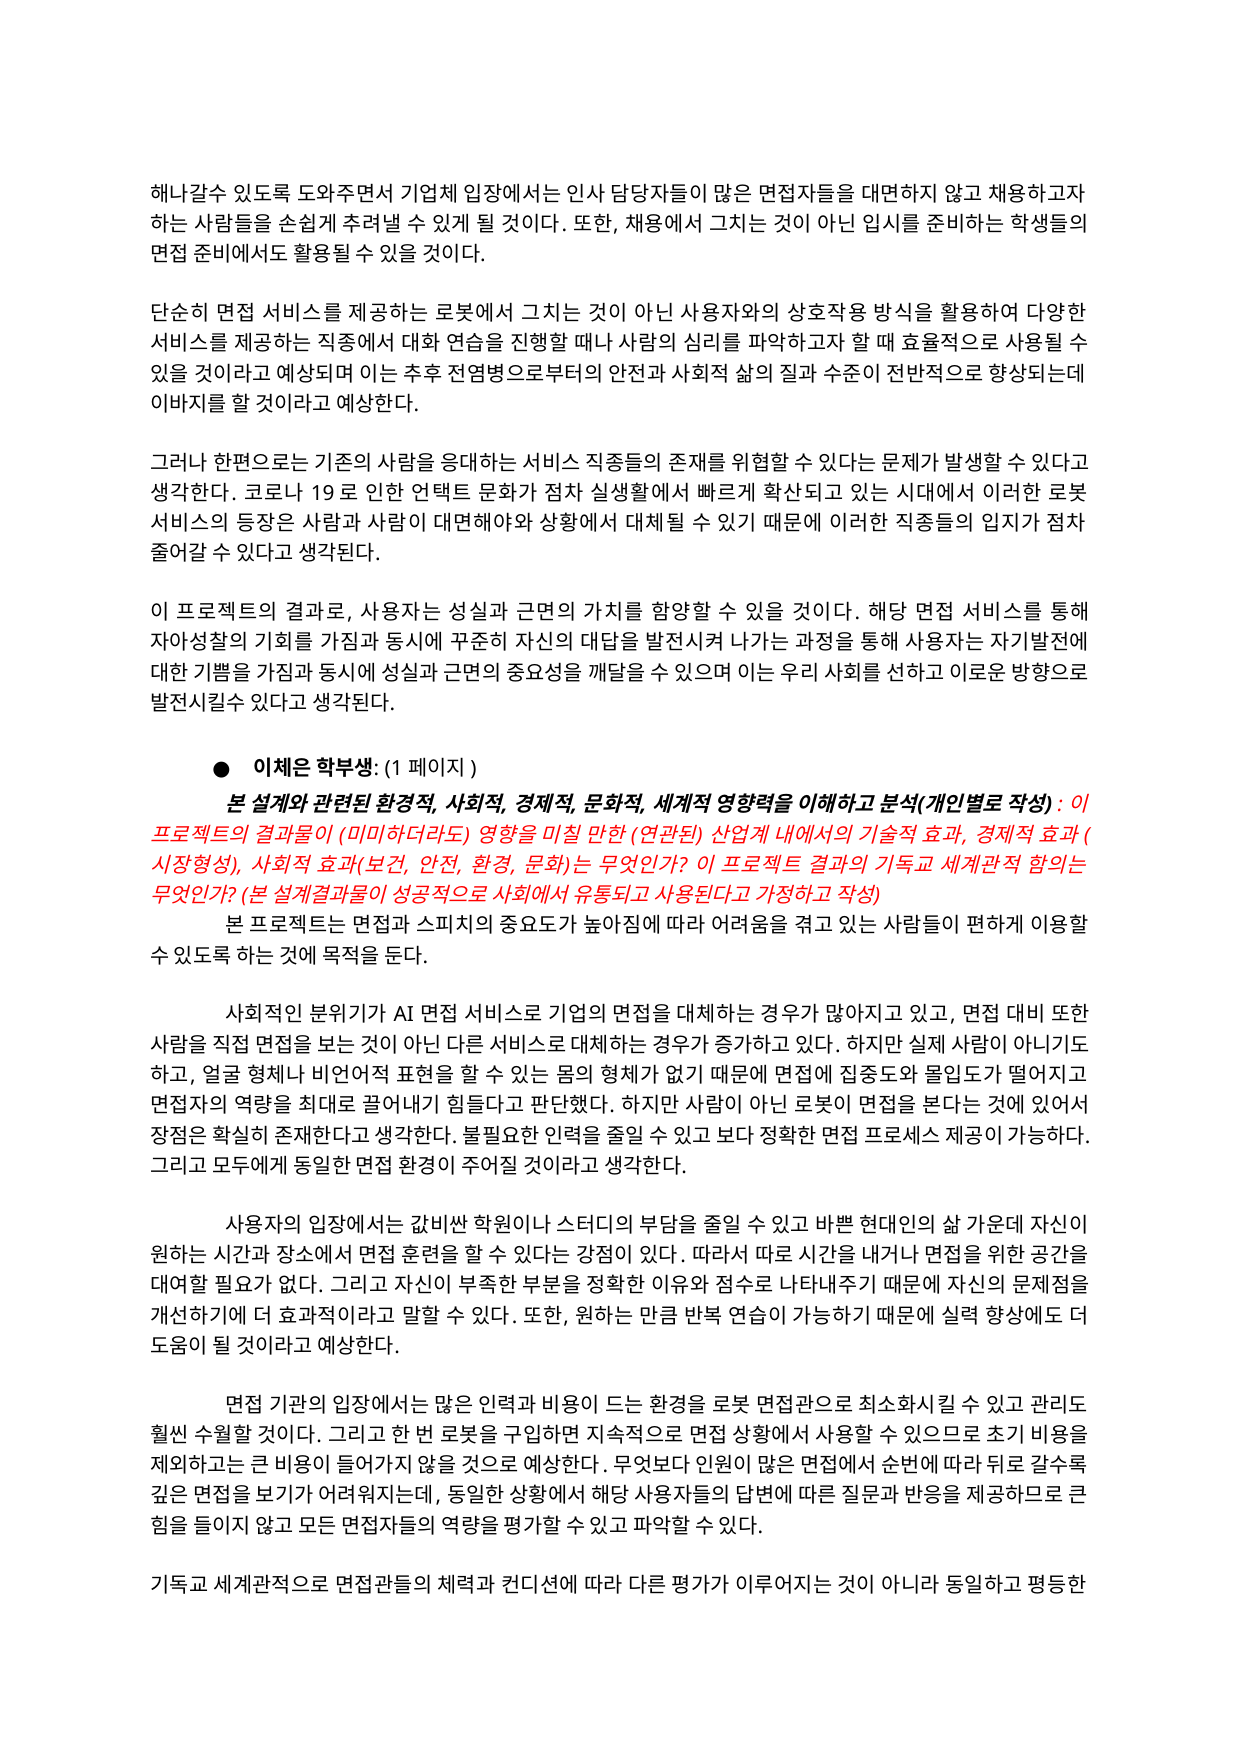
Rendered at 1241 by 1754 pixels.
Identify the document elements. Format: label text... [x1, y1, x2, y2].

text 단순히 면접 서비스를 제공하는 로봇에서 그치는 것이 아닌 사용자와의 상호작용 방식을 활용하여 다양한 서비스를 제공하는 직종에서 대화 연습을 진행할 때나 사람의 심리를 파악하고자 할 때 효율적으로 사용될 수 있을 것이라고 예상되며 이는 추후 전염병으로부터의 안전과 사회적 삶의 질과 수준이 전반적으로 향상되는데 이바지를 할 것이라고 예상한다. [150, 296, 1090, 417]
text 사용자의 입장에서는 값비싼 학원이나 스터디의 부담을 줄일 수 있고 바쁜 현대인의 삶 가운데 자신이 원하는 시간과 장소에서 면접 훈련을 할 수 있다는 강점이 있다. 따라서 따로 시간을 내거나 면접을 위한 공간을 대여할 필요가 없다. 그리고 자신이 부족한 부분을 정확한 이유와 점수로 나타내주기 때문에 자신의 문제점을 개선하기에 더 효과적이라고 말할 수 있다. 또한, 원하는 만큼 반복 연습이 가능하기 때문에 실력 향상에도 더 도움이 될 것이라고 예상한다. [150, 1208, 1090, 1359]
list 이체은 학부생: (1 페이지 ) [212, 745, 1090, 787]
text 이 프로젝트의 결과로, 사용자는 성실과 근면의 가치를 함양할 수 있을 것이다. 해당 면접 서비스를 통해 자아성찰의 기회를 가짐과 동시에 꾸준히 자신의 대답을 발전시켜 나가는 과정을 통해 사용자는 자기발전에 대한 기쁨을 가짐과 동시에 성실과 근면의 중요성을 깨달을 수 있으며 이는 우리 사회를 선하고 이로운 방향으로 발전시킬수 있다고 생각된다. [150, 595, 1090, 716]
text 본 프로젝트는 면접과 스피치의 중요도가 높아짐에 따라 어려움을 겪고 있는 사람들이 편하게 이용할 수 있도록 하는 것에 목적을 둔다. [150, 909, 1090, 969]
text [150, 177, 1090, 268]
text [150, 1568, 1090, 1598]
text 사회적인 분위기가 AI 면접 서비스로 기업의 면접을 대체하는 경우가 많아지고 있고, 면접 대비 또한 사람을 직접 면접을 보는 것이 아닌 다른 서비스로 대체하는 경우가 증가하고 있다. 하지만 실제 사람이 아니기도 하고, 얼굴 형체나 비언어적 표현을 할 수 있는 몸의 형체가 없기 때문에 면접에 집중도와 몰입도가 떨어지고 면접자의 역량을 최대로 끌어내기 힘들다고 판단했다. 하지만 사람이 아닌 로봇이 면접을 본다는 것에 있어서 장점은 확실히 존재한다고 생각한다. 불필요한 인력을 줄일 수 있고 보다 정확한 면접 프로세스 제공이 가능하다. 그리고 모두에게 동일한 면접 환경이 주어질 것이라고 생각한다. [150, 998, 1090, 1179]
text 본 설계와 관련된 환경적, 사회적, 경제적, 문화적, 세계적 영향력을 이해하고 분석(개인별로 작성) : 이 프로젝트의 결과물이 (미미하더라도) 영향을 미칠 만한 (연관된) 산업계 내에서의 기술적 효과, 경제적 효과 (시장형성), 사회적 효과(보건, 안전, 환경, 문화)는 무엇인가? 이 프로젝트 결과의 기독교 세계관적 함의는 무엇인가? (본 설계결과물이 성공적으로 사회에서 유통되고 사용된다고 가정하고 작성) [150, 787, 1090, 909]
text 그러나 한편으로는 기존의 사람을 응대하는 서비스 직종들의 존재를 위협할 수 있다는 문제가 발생할 수 있다고 생각한다. 코로나 19로 인한 언택트 문화가 점차 실생활에서 빠르게 확산되고 있는 시대에서 이러한 로봇 서비스의 등장은 사람과 사람이 대면해야와 상황에서 대체될 수 있기 때문에 이러한 직종들의 입지가 점차 줄어갈 수 있다고 생각된다. [150, 446, 1090, 567]
text 면접 기관의 입장에서는 많은 인력과 비용이 드는 환경을 로봇 면접관으로 최소화시킬 수 있고 관리도 훨씬 수월할 것이다. 그리고 한 번 로봇을 구입하면 지속적으로 면접 상황에서 사용할 수 있으므로 초기 비용을 제외하고는 큰 비용이 들어가지 않을 것으로 예상한다. 무엇보다 인원이 많은 면접에서 순번에 따라 뒤로 갈수록 깊은 면접을 보기가 어려워지는데, 동일한 상황에서 해당 사용자들의 답변에 따른 질문과 반응을 제공하므로 큰 힘을 들이지 않고 모든 면접자들의 역량을 평가할 수 있고 파악할 수 있다. [150, 1388, 1090, 1539]
